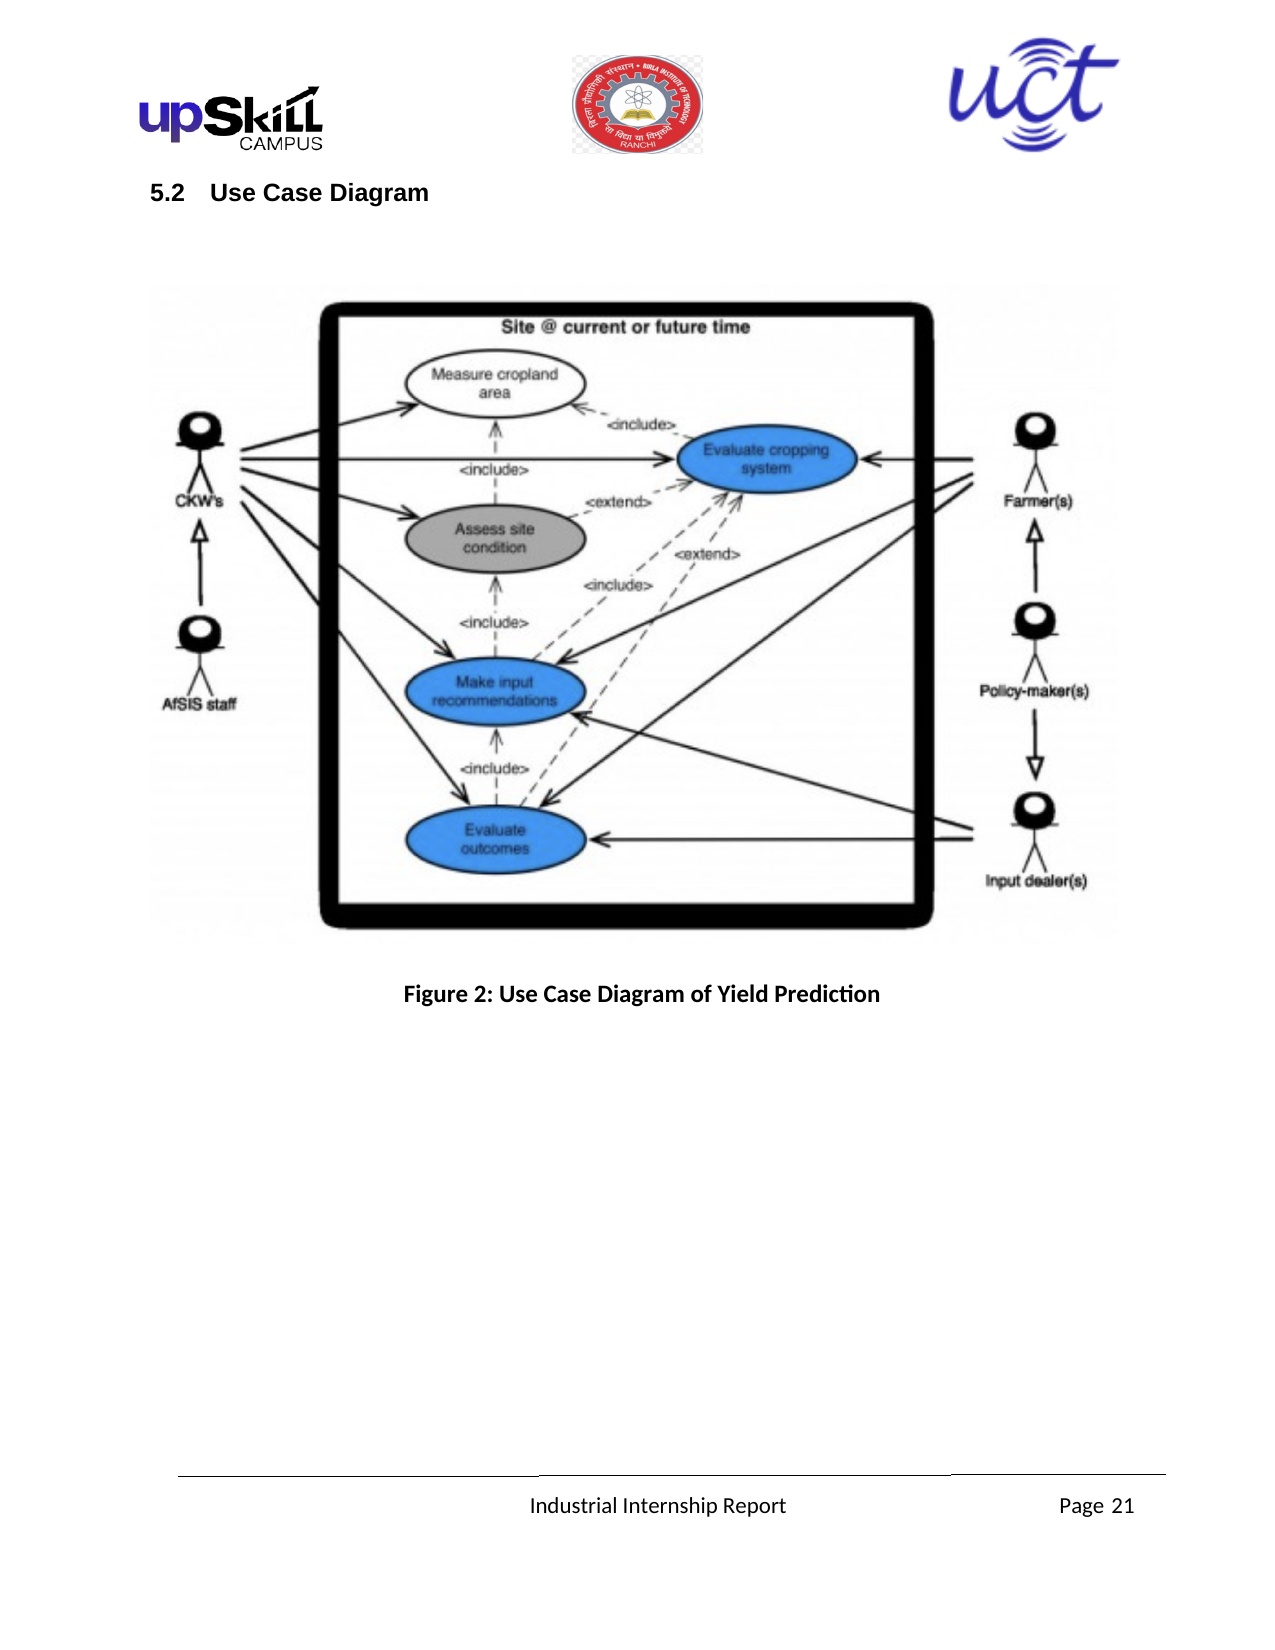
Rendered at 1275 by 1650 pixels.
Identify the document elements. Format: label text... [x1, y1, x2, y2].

text Figure 2: Use Case Diagram of Yield Prediction [150, 953, 1134, 1008]
picture [572, 55, 704, 154]
picture [108, 73, 354, 154]
picture [150, 283, 1135, 953]
subtitle Use Case Diagram [150, 181, 1134, 206]
picture [946, 28, 1125, 154]
